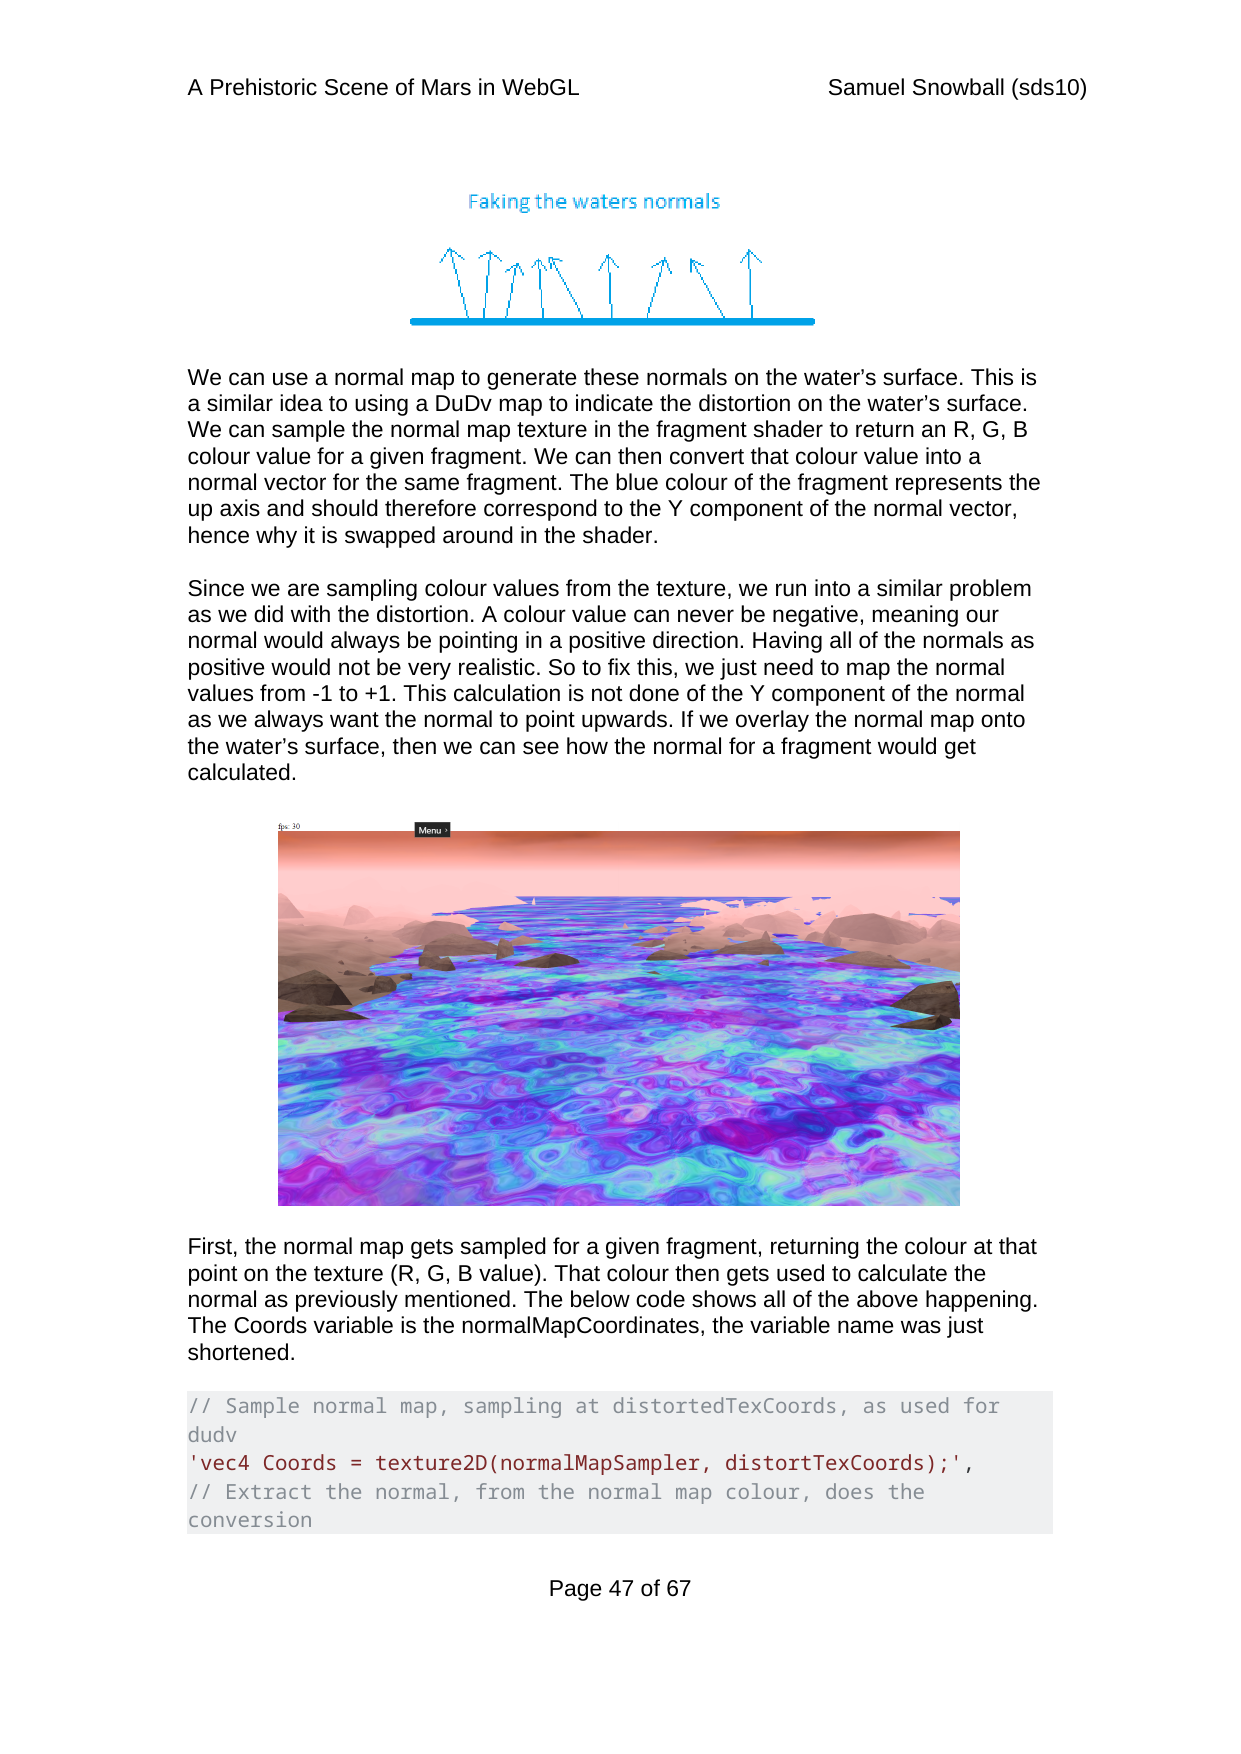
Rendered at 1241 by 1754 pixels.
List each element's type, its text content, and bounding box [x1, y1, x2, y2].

text First, the normal map gets sampled for a given fragment, returning the colour at that point on the texture (R, G, B value). That colour then gets used to calculate the normal as previously mentioned. The below code shows all of the above happening. The Coords variable is the normalMapCoordinates, the variable name was just shortened. [187, 1075, 1053, 1207]
text // normalize to make unit vector [187, 1432, 1053, 1461]
text // Extract the normal, from the normal map colour, does the conversion [312, 1319, 1053, 1376]
text We can use a normal map to generate these normals on the water’s surface. This is a similar idea to using a DuDv map to indicate the distortion on the water’s surface. We can sample the normal map texture in the fragment shader to return an R, G, B colour value for a given fragment. We can then convert that colour value into a normal vector for the same fragment. The blue colour of the fragment represents the up axis and should therefore correspond to the Y component of the normal vector, hence why it is swapped around in the shader. [187, 206, 1053, 390]
text 'normal = normalize(normal);', [562, 1461, 1053, 1489]
text 'vec3 normal = vec3(Coords.r * 2.0 - 1.0, Coords.b, Coords.g * 2.0-1.0);', [275, 1376, 1053, 1432]
picture [278, 664, 960, 1047]
text Since we are sampling colour values from the texture, we run into a similar problem as we did with the distortion. A colour value can never be negative, meaning our normal would always be pointing in a positive direction. Having all of the normals as positive would not be very realistic. So to fix this, we just need to map the normal values from -1 to +1. This calculation is not done of the Y component of the normal as we always want the normal to point upwards. If we overlay the normal map onto the water’s surface, then we can see how the normal for a fragment would get calculated. [187, 416, 1053, 627]
text // Sample normal map, sampling at distortedTexCoords, as used for dudv [237, 1233, 1053, 1290]
subtitle 3.10.5. Specular highlights [187, 1510, 1053, 1538]
